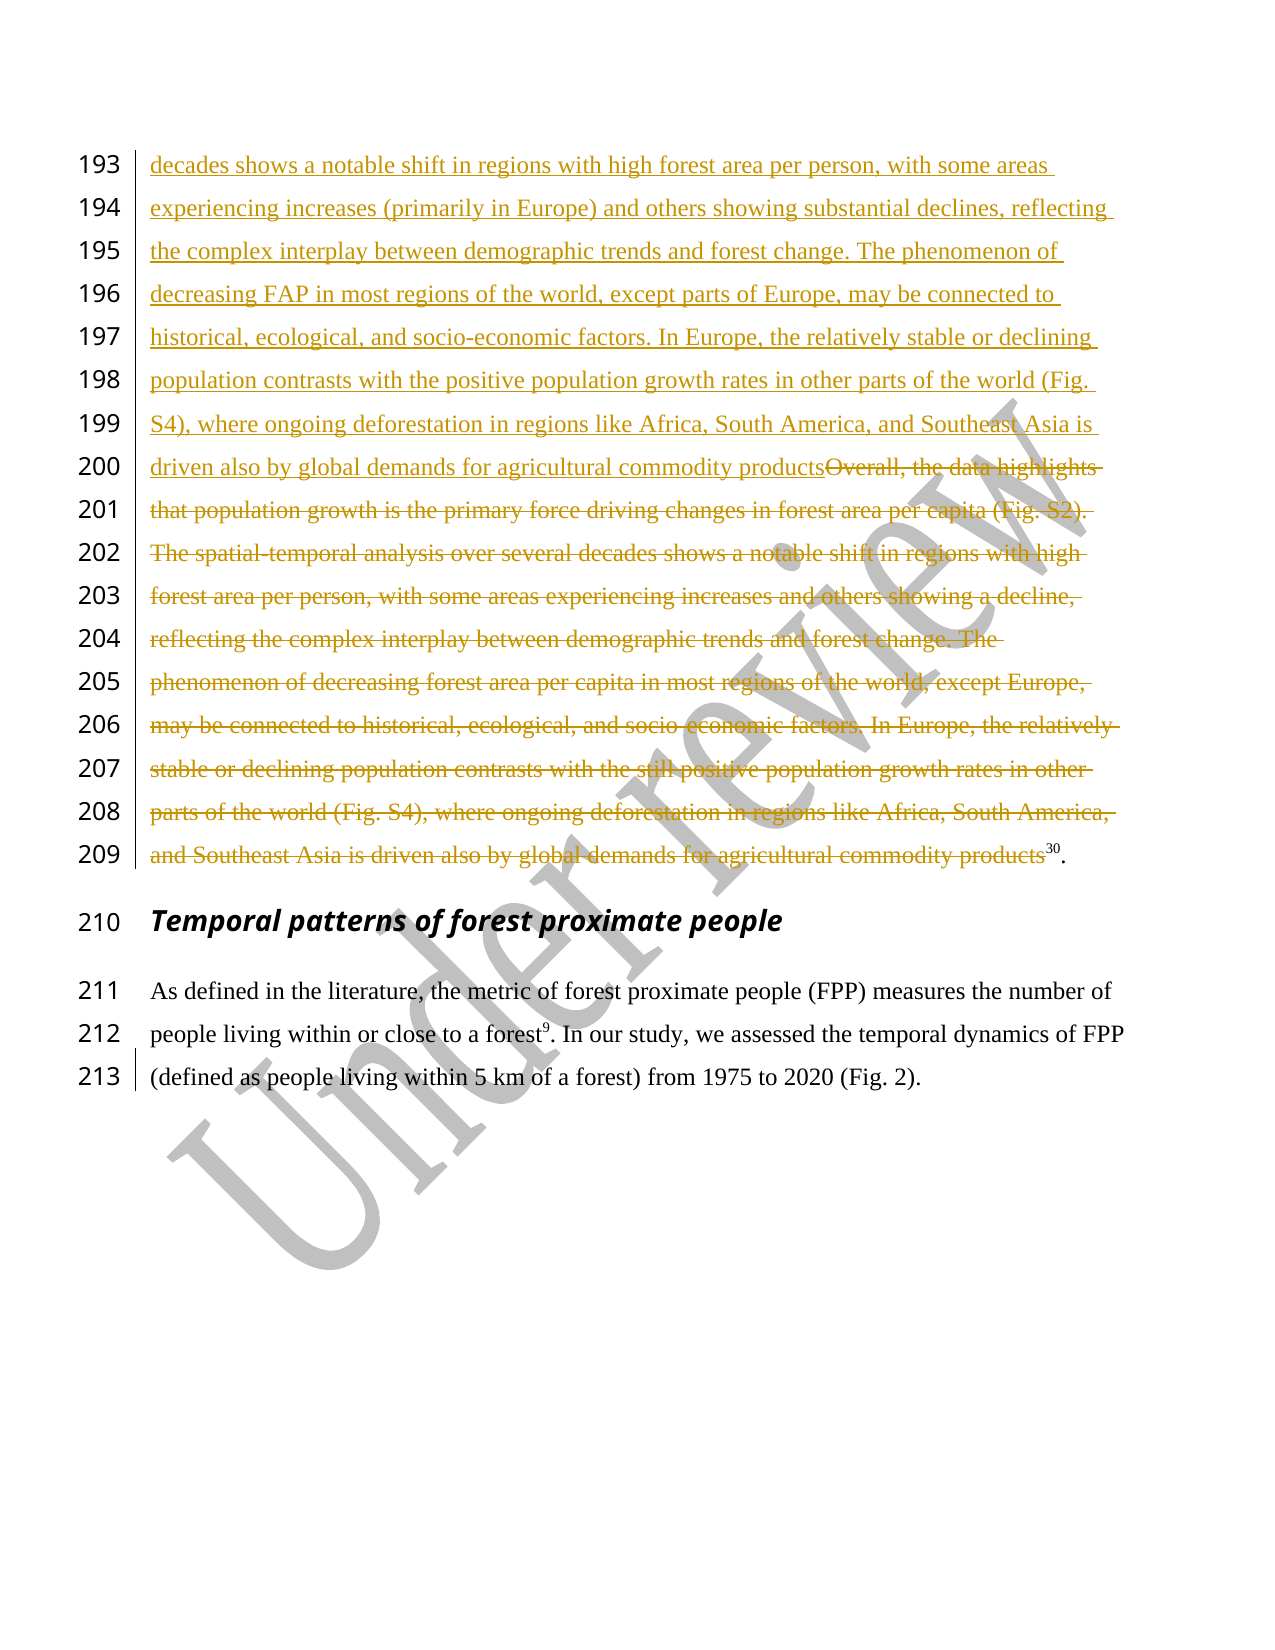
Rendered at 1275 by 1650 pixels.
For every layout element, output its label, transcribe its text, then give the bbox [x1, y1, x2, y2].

text Temporal patterns of forest proximate people [150, 900, 1125, 939]
text As defined in the literature, the metric of forest proximate people (FPP) measures the number of people living within or close to a forest9. In our study, we assessed the temporal dynamics of FPP (defined as people living within 5 km of a forest) from 1975 to 2020 (Fig. 2). [150, 976, 1125, 1091]
text 30. [150, 150, 1125, 869]
